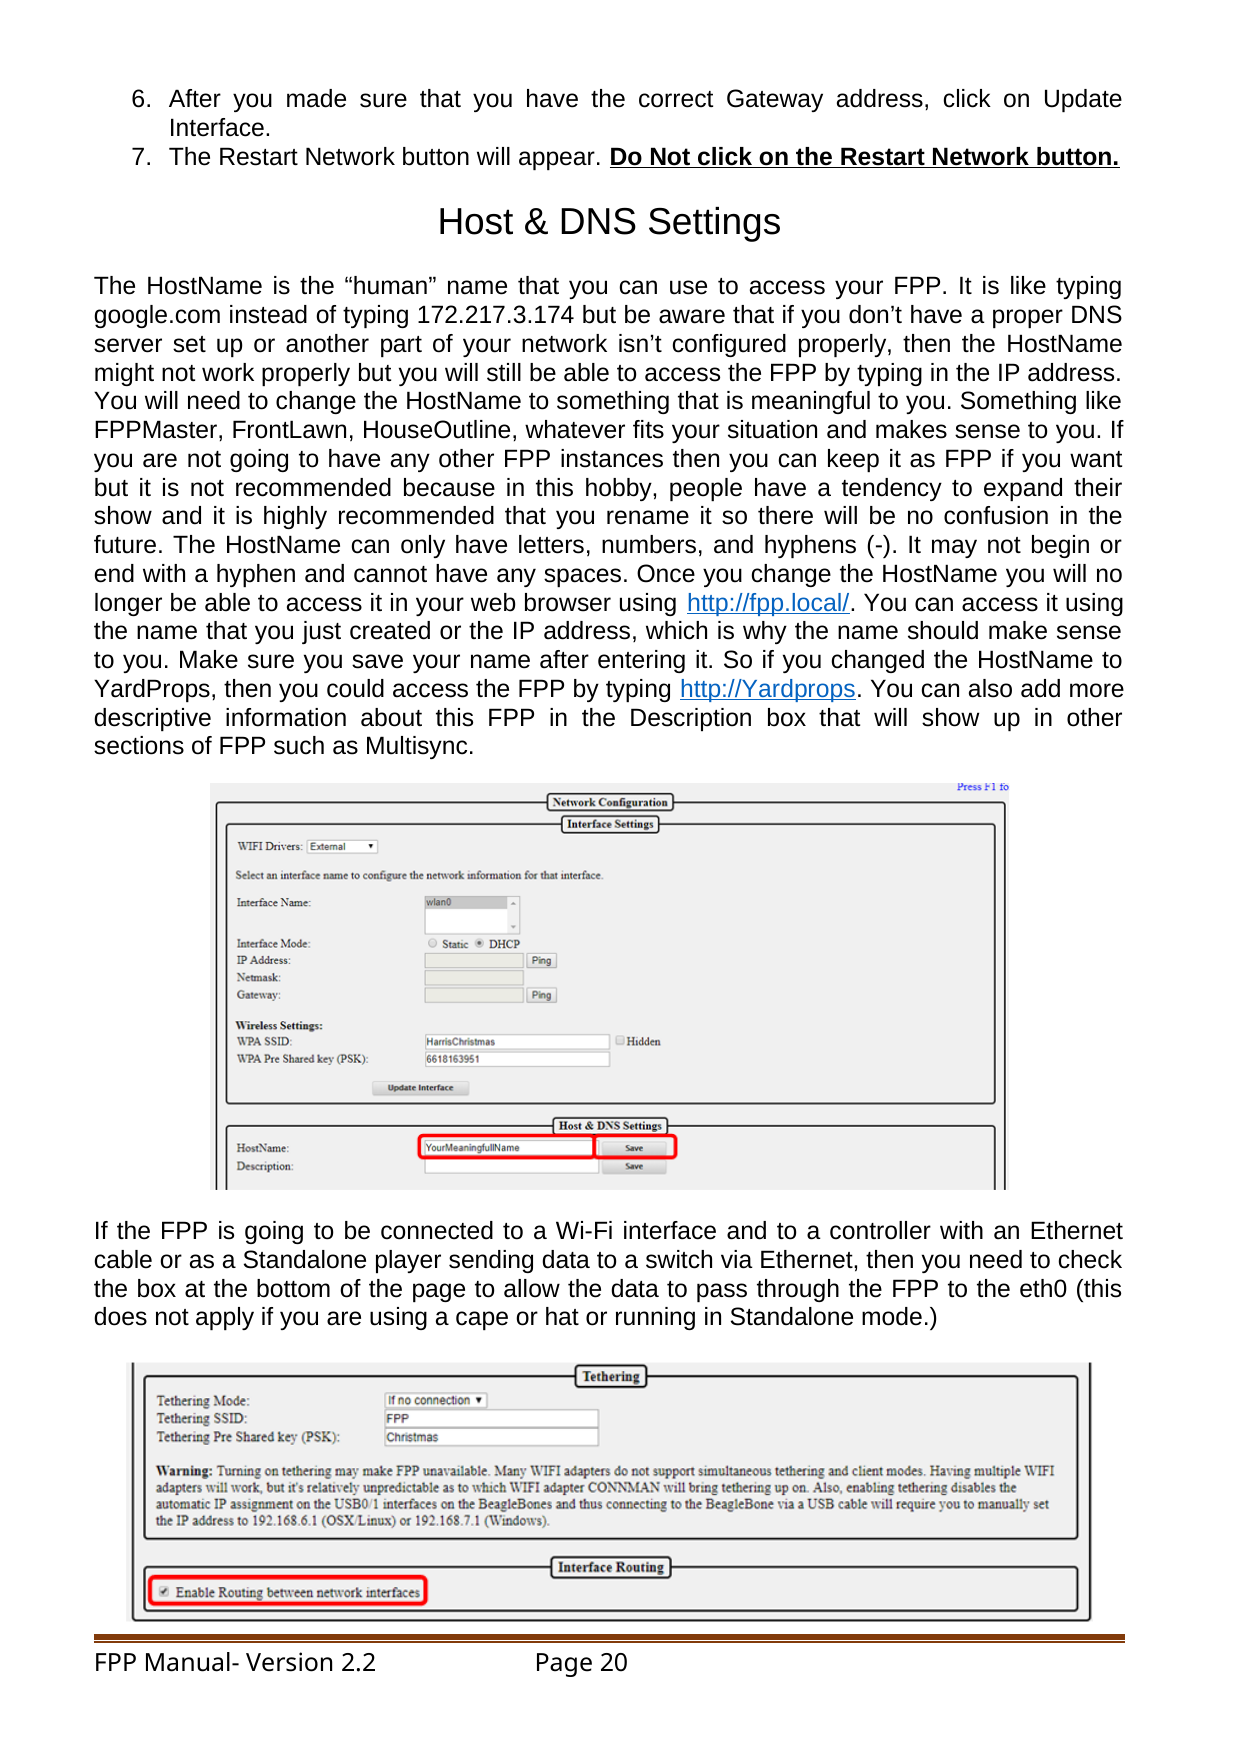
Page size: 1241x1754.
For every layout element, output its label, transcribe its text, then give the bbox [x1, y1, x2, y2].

text If the FPP is going to be connected to a Wi-Fi interface and to a controller with an Ethernet cable or as a Standalone player sending data to a switch via Ethernet, then you need to check the box at the bottom of the page to allow the data to pass through the FPP to the eth0 (this does not apply if you are using a cape or hat or running in Standalone mode.) [94, 1216, 1125, 1331]
subtitle Host & DNS Settings [94, 199, 1125, 242]
list The Restart Network button will appear. Do Not click on the Restart Network button. [131, 142, 1125, 171]
picture [209, 783, 1010, 1193]
picture [125, 1360, 1093, 1624]
text The HostName is the “human” name that you can use to access your FPP. It is like typing google.com instead of typing 172.217.3.174 but be aware that if you don’t have a proper DNS server set up or another part of your network isn’t configured properly, then the HostName might not work properly but you will still be able to access the FPP by typing in the IP address. You will need to change the HostName to something that is meaningful to you. Something like FPPMaster, FrontLawn, HouseOutline, whatever fits your situation and makes sense to you. If you are not going to have any other FPP instances then you can keep it as FPP if you want but it is not recommended because in this hobby, people have a tendency to expand their show and it is highly recommended that you rename it so there will be no confusion in the future. The HostName can only have letters, numbers, and hyphens (-). It may not begin or end with a hyphen and cannot have any spaces. Once you change the HostName you will no longer be able to access it in your web browser using http://fpp.local/. You can access it using the name that you just created or the IP address, which is why the name should make sense to you. Make sure you save your name after entering it. So if you changed the HostName to YardProps, then you could access the FPP by typing http://Yardprops. You can also add more descriptive information about this FPP in the Description box that will show up in other sections of FPP such as Multisync. [94, 271, 1125, 760]
list After you made sure that you have the correct Gateway address, click on Update Interface. [131, 84, 1125, 142]
